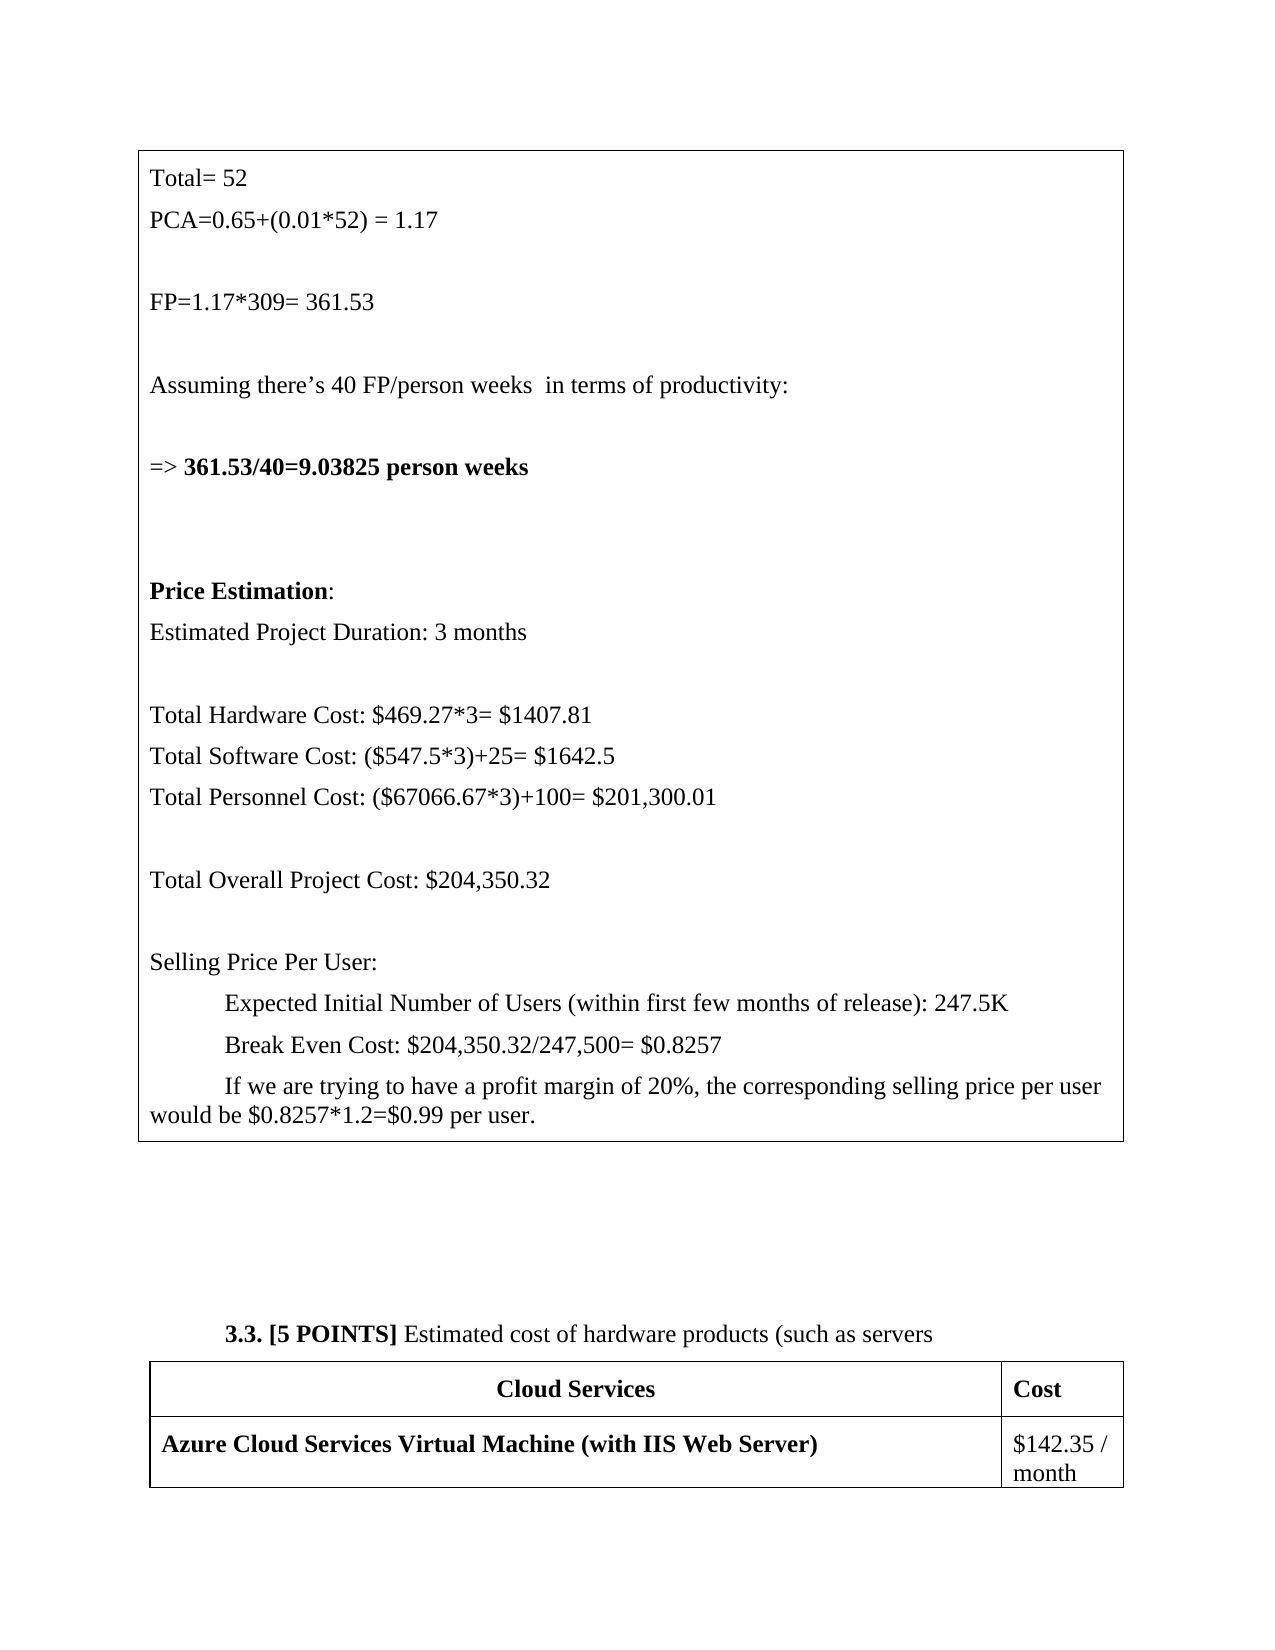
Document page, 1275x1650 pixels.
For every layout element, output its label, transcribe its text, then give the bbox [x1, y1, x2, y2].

table_cell $142.35 / month [1002, 1417, 1123, 1487]
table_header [139, 151, 1123, 1141]
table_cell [151, 1417, 1001, 1487]
text 3.3. [5 POINTS] Estimated cost of hardware products (such as servers [225, 1319, 1125, 1348]
table_header Cost [1002, 1362, 1123, 1416]
table_header Cloud Services [151, 1362, 1001, 1416]
